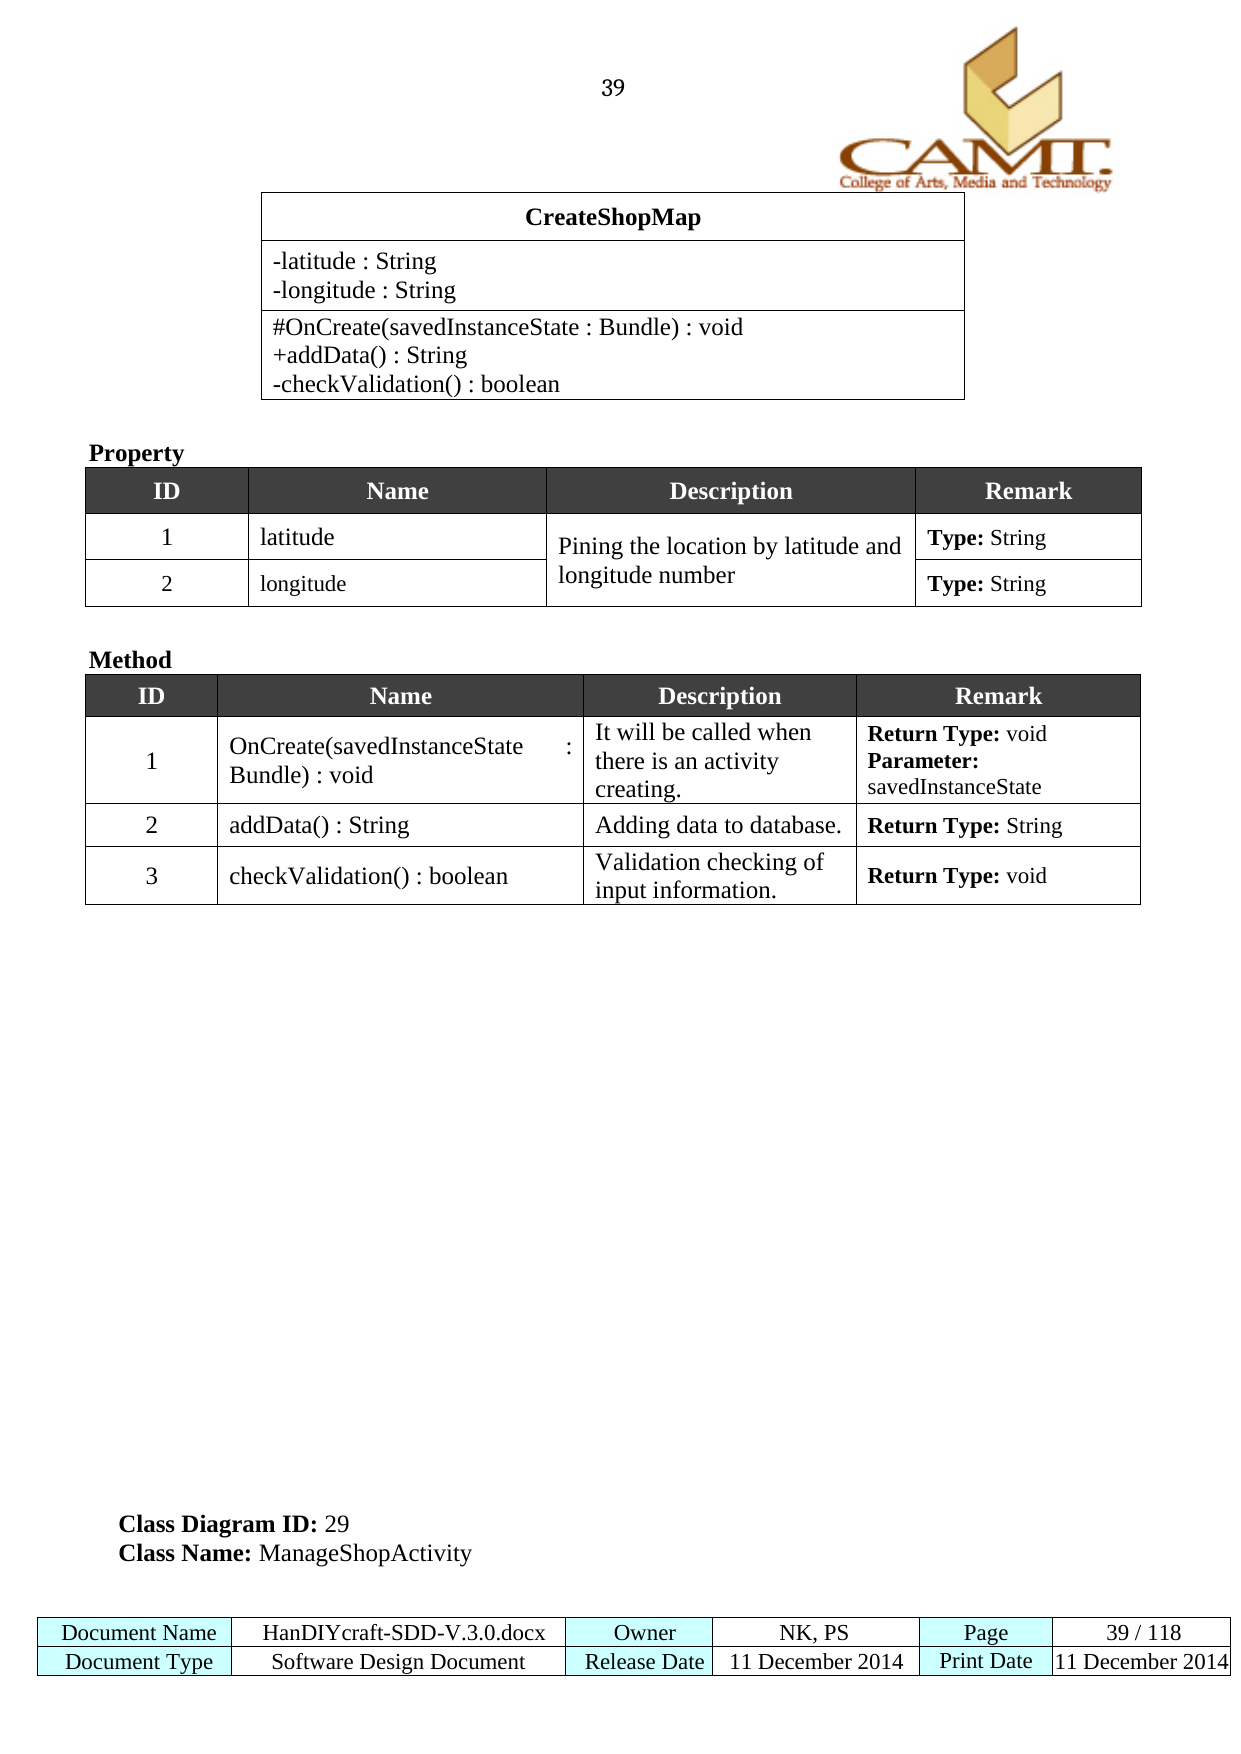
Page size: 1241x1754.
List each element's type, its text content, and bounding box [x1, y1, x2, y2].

table_cell 1 [86, 717, 217, 803]
table_header Name [249, 468, 546, 513]
text Class Name: ManageShopActivity [118, 1538, 1108, 1566]
list Property [88, 438, 1108, 467]
table_cell Type: String [916, 560, 1141, 606]
picture [755, 18, 1221, 207]
text Class Diagram ID: 29 [118, 1509, 1108, 1538]
table_cell addData() : String [218, 804, 583, 846]
text Method [88, 645, 1108, 674]
table_header CreateShopMap [262, 193, 964, 240]
table_cell Return Type: void Parameter: savedInstanceState [857, 717, 1140, 803]
table_cell 2 [86, 560, 248, 606]
table_cell Validation checking of input information. [584, 847, 856, 904]
table_cell It will be called when there is an activity creating. [584, 717, 856, 803]
table_cell OnCreate(savedInstanceState : Bundle) : void [218, 717, 583, 803]
table_header Description [547, 468, 915, 513]
table_cell longitude [249, 560, 546, 606]
table_cell 2 [86, 804, 217, 846]
table_cell Adding data to database. [584, 804, 856, 846]
table_cell #OnCreate(savedInstanceState : Bundle) : void +addData() : String -checkValidation() : boolean [262, 311, 964, 399]
table_cell -latitude : String -longitude : String [262, 241, 964, 309]
table_cell Pining the location by latitude and longitude number [547, 514, 915, 606]
table_header Name [218, 675, 583, 716]
table_cell checkValidation() : boolean [218, 847, 583, 904]
table_header Remark [857, 675, 1140, 716]
table_cell Return Type: void [857, 847, 1140, 904]
table_header ID [86, 675, 217, 716]
table_header Remark [916, 468, 1141, 513]
table_header Description [584, 675, 856, 716]
table_cell latitude [249, 514, 546, 559]
table_cell 1 [86, 514, 248, 559]
table_cell Type: String [916, 514, 1141, 559]
table_header ID [86, 468, 248, 513]
table_cell 3 [86, 847, 217, 904]
table_cell Return Type: String [857, 804, 1140, 846]
